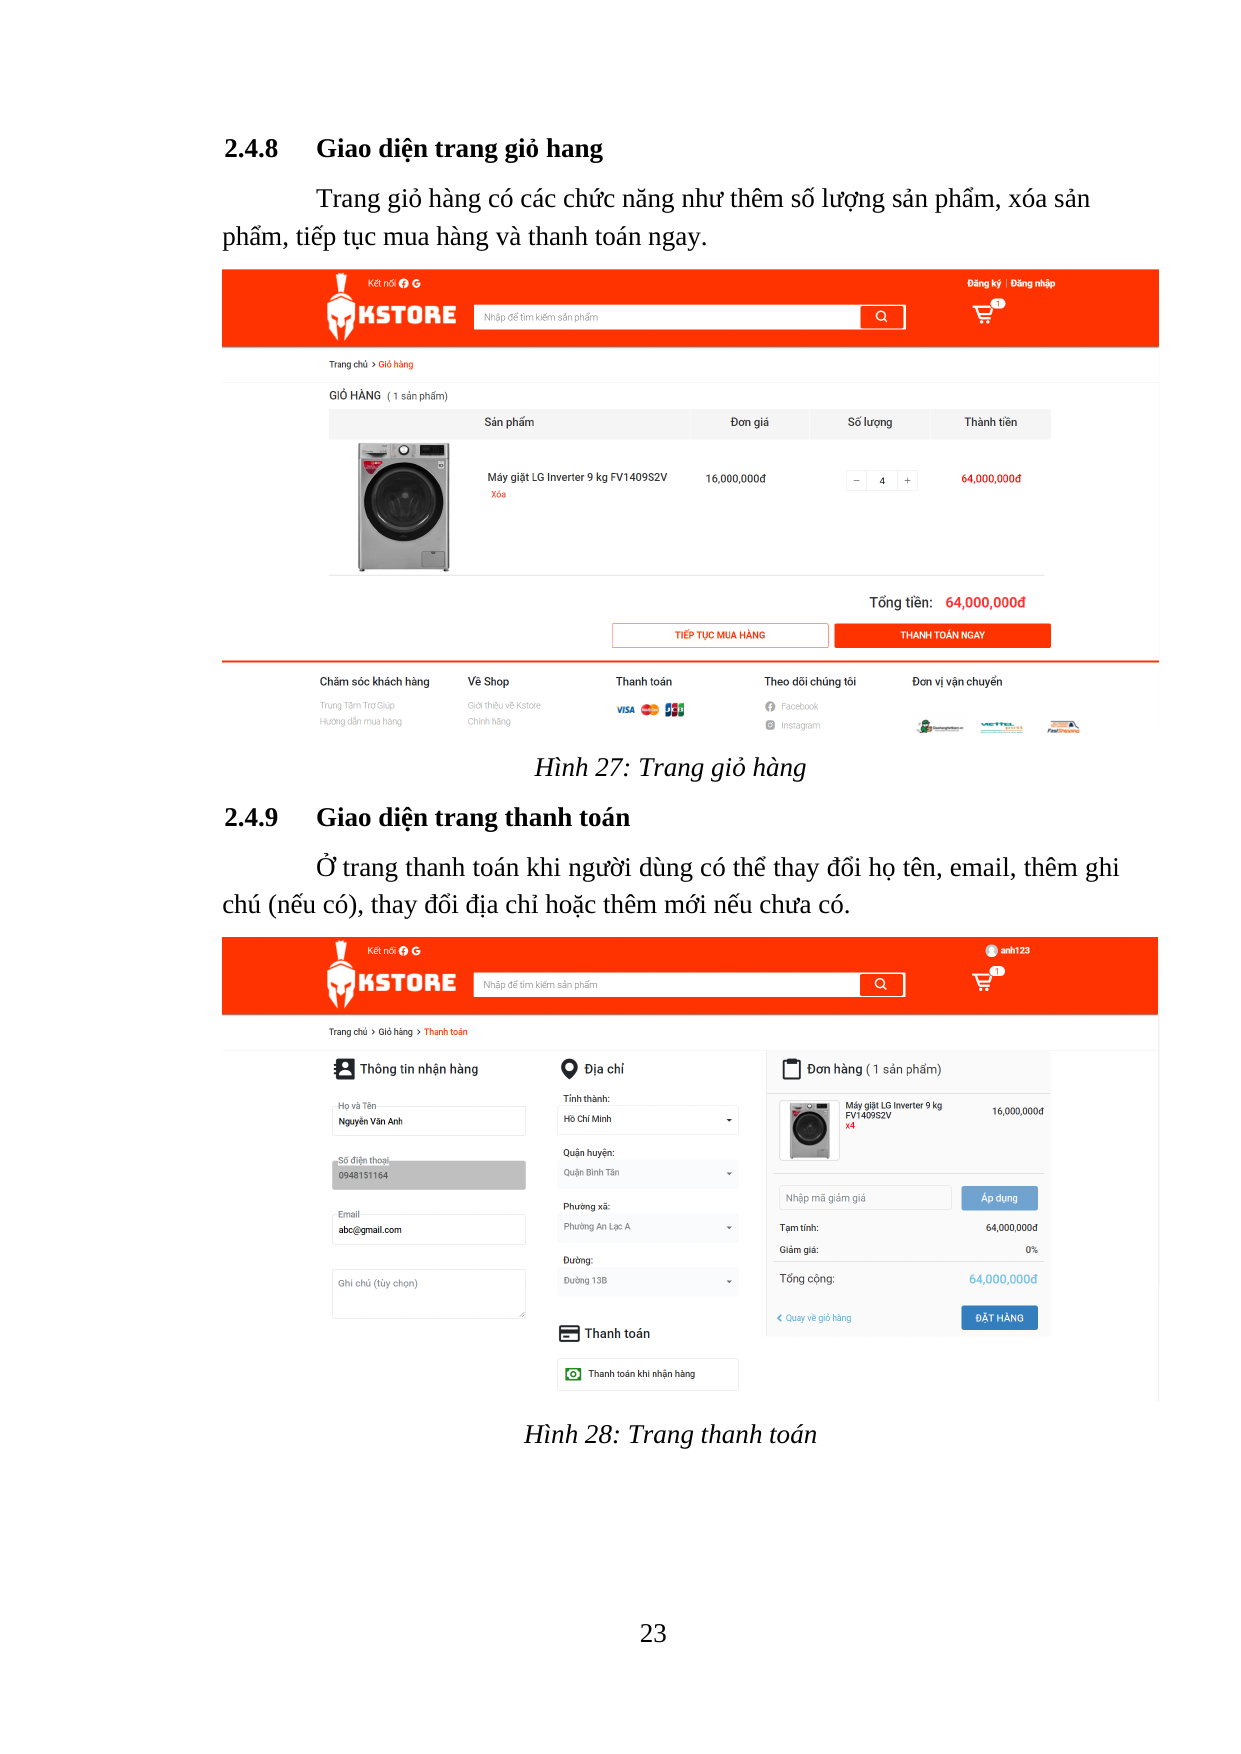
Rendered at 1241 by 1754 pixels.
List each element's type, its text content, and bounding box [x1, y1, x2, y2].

list Giao diện trang thanh toán [278, 801, 1122, 832]
picture [222, 937, 1160, 1401]
list Hình 28: Trang thanh toán [222, 1418, 1122, 1449]
list Giao diện trang giỏ hang [278, 132, 1122, 164]
list Ở trang thanh toán khi người dùng có thể thay đổi họ tên, email, thêm ghi chú (nếu có), thay đổi địa chỉ hoặc thêm mới nếu chưa có. [222, 851, 1122, 919]
list Trang giỏ hàng có các chức năng như thêm số lượng sản phẩm, xóa sản phẩm, tiếp tục mua hàng và thanh toán ngay. [222, 182, 1122, 251]
list Hình 27: Trang giỏ hàng [222, 751, 1122, 782]
picture [222, 269, 1160, 733]
